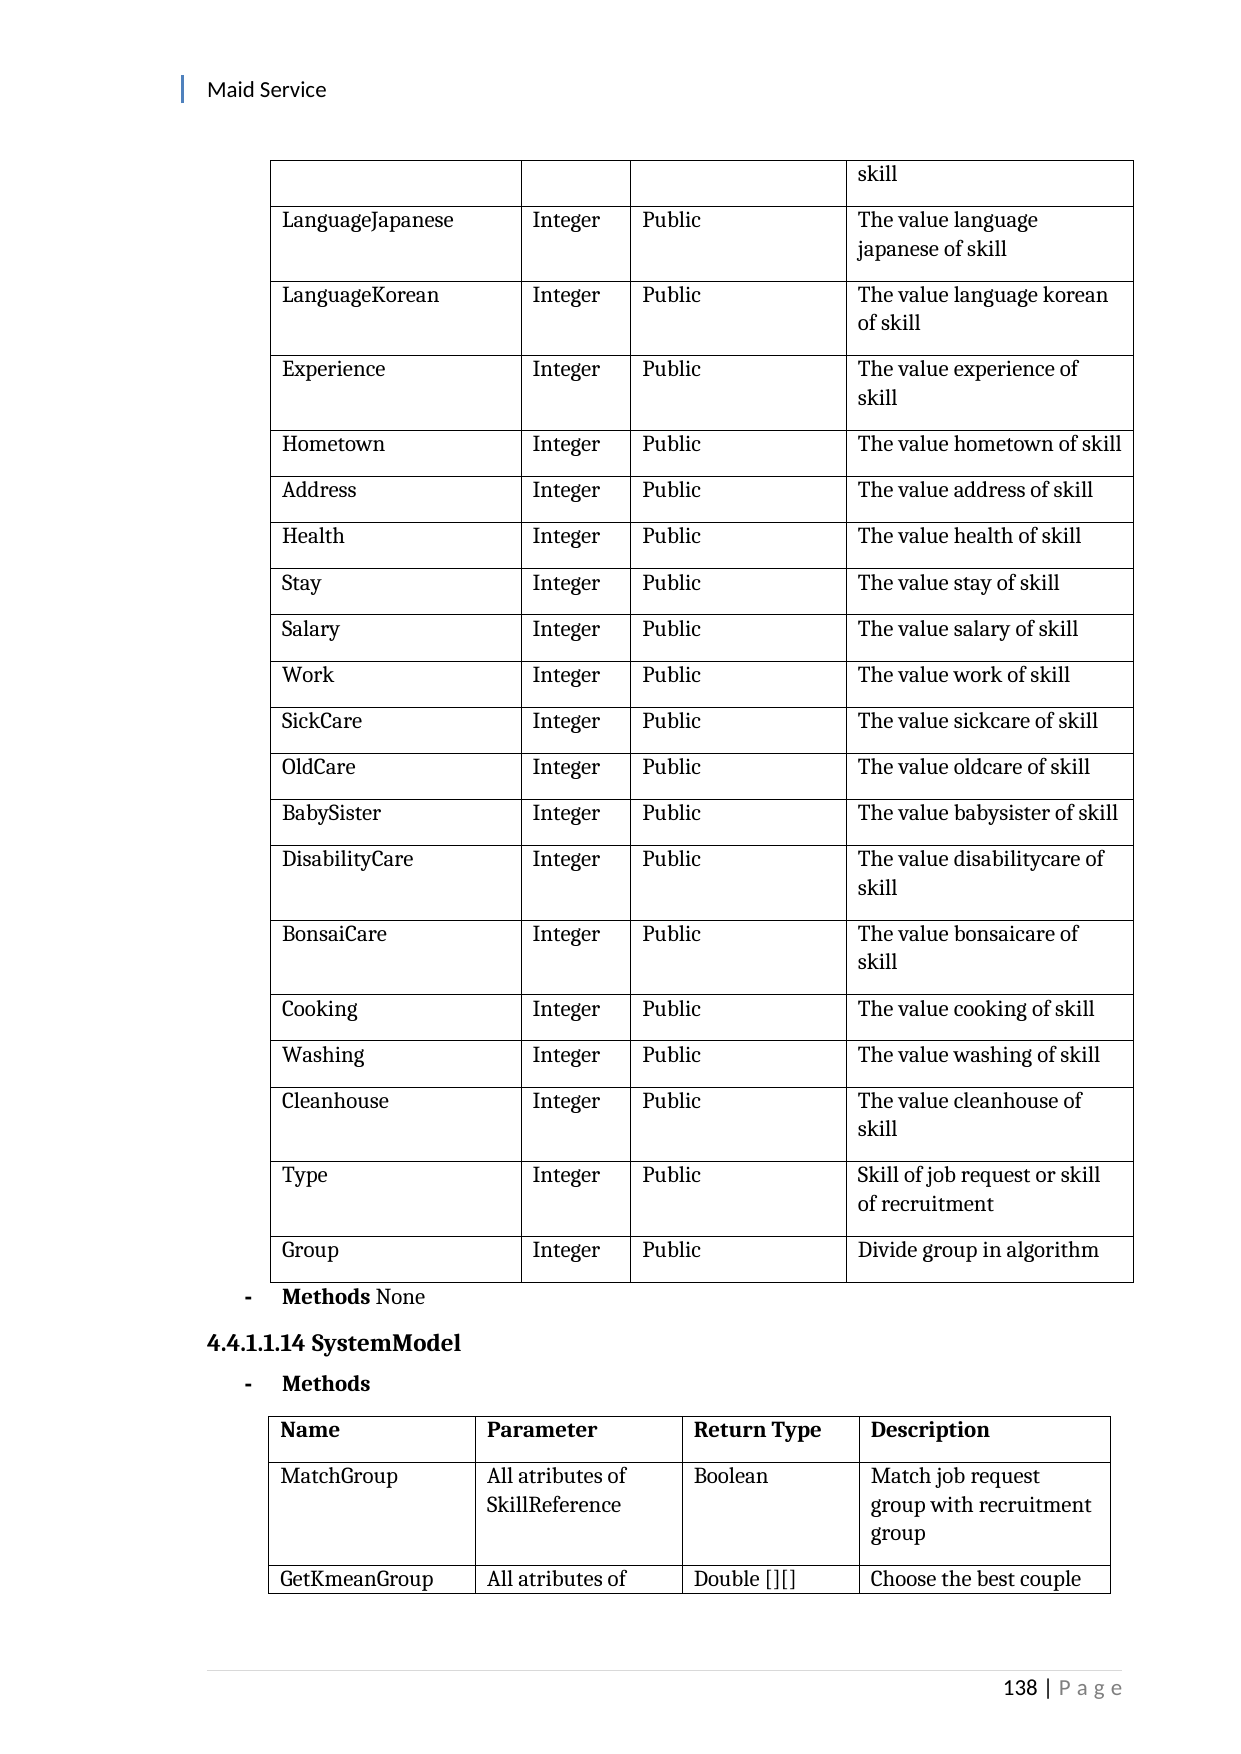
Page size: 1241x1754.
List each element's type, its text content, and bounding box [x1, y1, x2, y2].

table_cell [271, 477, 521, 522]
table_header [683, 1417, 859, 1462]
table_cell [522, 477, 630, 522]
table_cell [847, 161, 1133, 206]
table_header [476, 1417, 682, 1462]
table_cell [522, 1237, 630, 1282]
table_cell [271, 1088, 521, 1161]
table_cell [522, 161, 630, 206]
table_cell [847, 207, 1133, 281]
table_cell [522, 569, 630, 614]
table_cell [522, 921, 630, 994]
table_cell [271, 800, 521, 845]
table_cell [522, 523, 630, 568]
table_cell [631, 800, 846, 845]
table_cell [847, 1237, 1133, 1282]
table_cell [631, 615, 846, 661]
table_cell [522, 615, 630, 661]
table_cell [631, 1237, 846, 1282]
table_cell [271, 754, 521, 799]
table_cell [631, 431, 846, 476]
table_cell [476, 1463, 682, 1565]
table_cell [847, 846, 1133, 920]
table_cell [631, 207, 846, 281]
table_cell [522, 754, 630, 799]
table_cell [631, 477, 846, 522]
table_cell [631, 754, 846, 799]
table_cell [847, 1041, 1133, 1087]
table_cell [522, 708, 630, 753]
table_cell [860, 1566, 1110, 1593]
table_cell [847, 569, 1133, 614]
list Methods [244, 1370, 1122, 1397]
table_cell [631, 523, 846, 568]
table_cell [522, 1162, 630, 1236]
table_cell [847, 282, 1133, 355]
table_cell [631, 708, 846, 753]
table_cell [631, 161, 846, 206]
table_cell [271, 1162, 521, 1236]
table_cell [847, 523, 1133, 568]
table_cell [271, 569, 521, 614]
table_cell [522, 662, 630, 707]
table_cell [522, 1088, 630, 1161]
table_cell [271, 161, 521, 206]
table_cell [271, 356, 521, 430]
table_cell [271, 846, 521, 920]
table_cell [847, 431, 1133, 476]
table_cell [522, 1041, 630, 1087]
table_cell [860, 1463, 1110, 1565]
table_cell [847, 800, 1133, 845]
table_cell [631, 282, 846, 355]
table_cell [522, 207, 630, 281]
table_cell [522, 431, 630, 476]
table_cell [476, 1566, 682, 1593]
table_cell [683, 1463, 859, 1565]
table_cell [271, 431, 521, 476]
list Methods None [244, 1283, 1122, 1310]
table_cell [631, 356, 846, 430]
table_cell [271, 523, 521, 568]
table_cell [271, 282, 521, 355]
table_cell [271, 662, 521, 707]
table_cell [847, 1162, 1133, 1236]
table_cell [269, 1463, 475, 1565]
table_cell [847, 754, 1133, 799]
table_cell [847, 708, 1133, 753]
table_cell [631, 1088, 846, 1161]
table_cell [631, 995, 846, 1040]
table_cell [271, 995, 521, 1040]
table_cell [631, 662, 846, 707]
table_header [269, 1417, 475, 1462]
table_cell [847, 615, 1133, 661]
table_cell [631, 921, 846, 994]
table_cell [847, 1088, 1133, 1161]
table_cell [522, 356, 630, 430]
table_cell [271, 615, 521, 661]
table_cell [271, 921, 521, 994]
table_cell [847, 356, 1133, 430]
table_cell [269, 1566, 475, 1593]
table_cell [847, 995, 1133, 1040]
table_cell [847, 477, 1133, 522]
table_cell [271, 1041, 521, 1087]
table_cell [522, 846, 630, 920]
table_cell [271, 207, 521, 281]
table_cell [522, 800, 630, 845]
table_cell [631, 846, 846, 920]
subtitle SystemModel [207, 1329, 1122, 1358]
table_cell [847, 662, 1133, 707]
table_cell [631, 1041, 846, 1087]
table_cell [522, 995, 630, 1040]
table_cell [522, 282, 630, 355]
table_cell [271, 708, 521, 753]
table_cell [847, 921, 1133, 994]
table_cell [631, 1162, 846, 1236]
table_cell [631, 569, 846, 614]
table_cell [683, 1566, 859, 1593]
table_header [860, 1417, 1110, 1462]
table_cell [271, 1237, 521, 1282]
